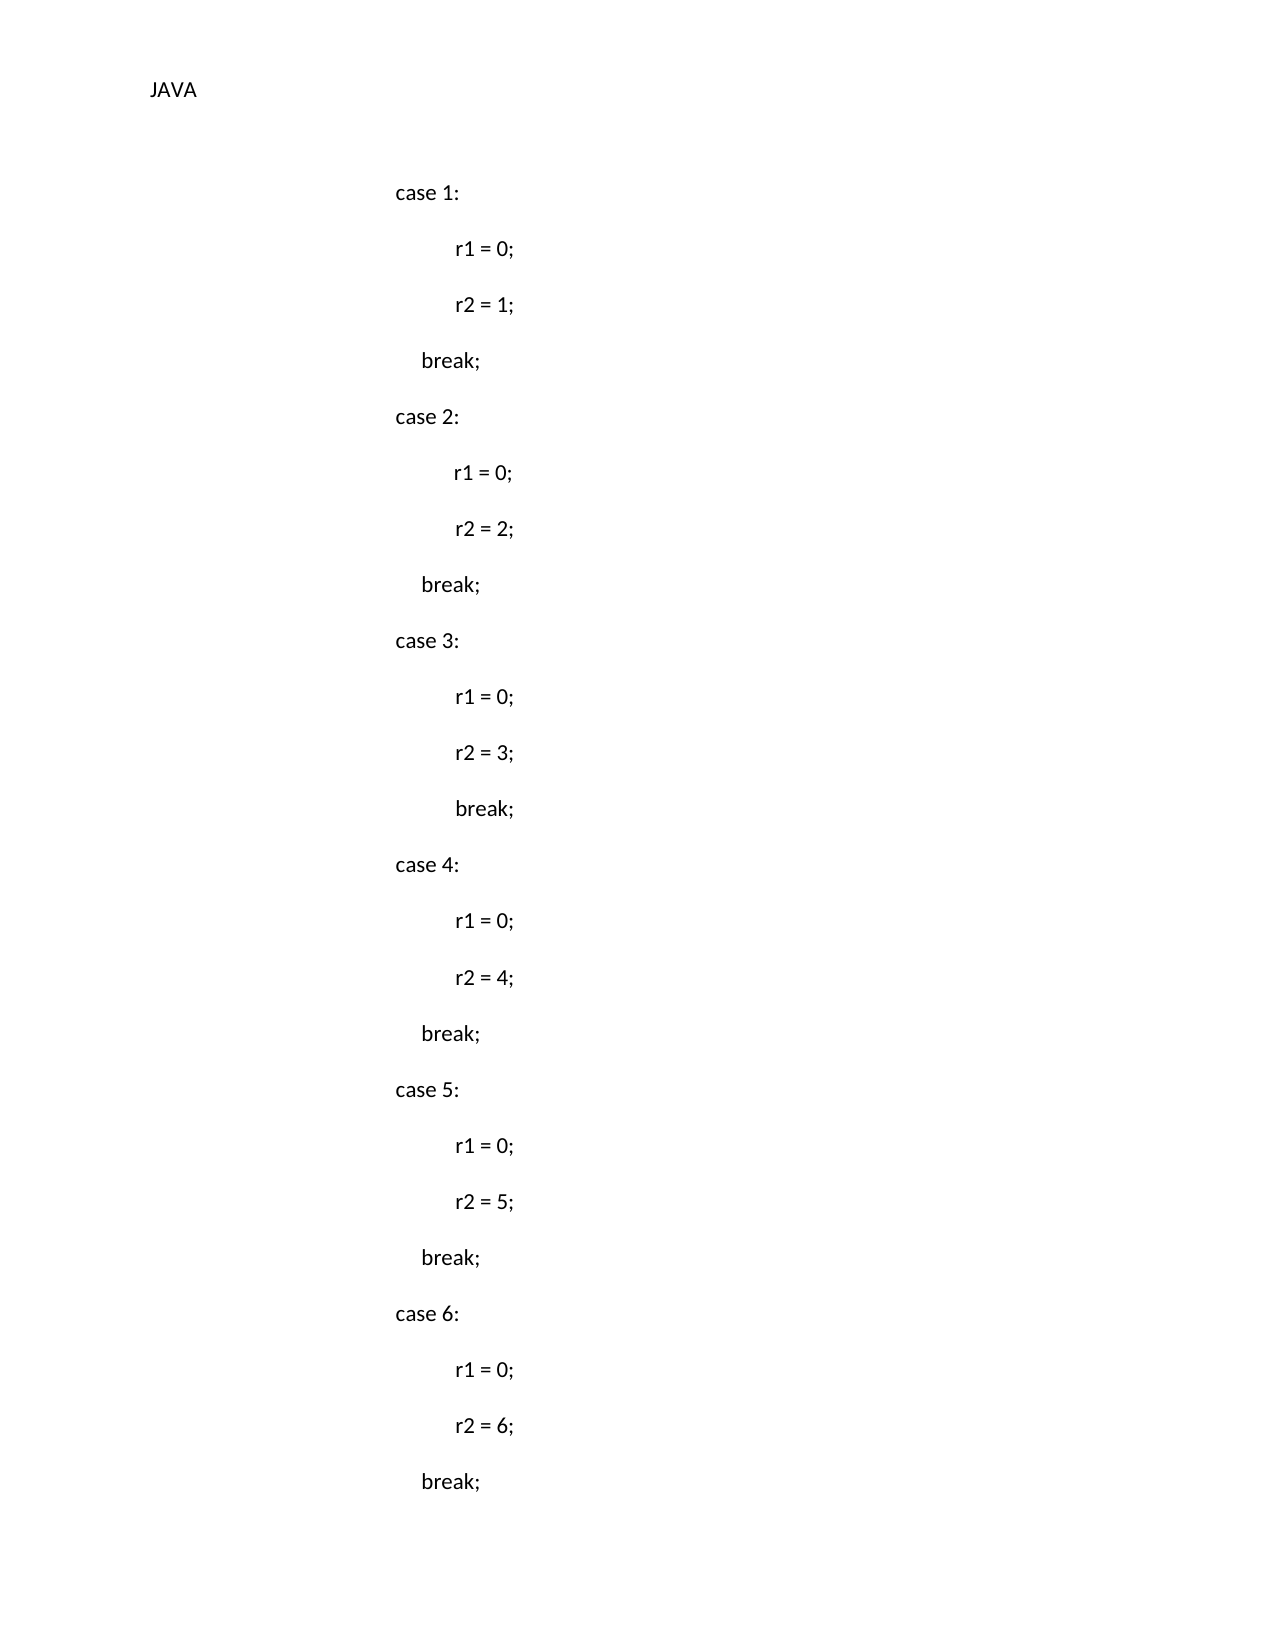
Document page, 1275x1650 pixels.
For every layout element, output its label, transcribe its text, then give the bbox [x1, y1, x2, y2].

text r1 = 0; [150, 234, 1125, 262]
text case 5: [150, 1075, 1125, 1103]
text r1 = 0; [150, 1355, 1125, 1383]
text case 2: [150, 402, 1125, 430]
text case 3: [150, 626, 1125, 654]
text break; [150, 570, 1125, 598]
text r2 = 5; [150, 1187, 1125, 1215]
text break; [150, 1467, 1125, 1495]
text r2 = 3; [150, 738, 1125, 766]
text r1 = 0; [150, 682, 1125, 710]
text r2 = 1; [150, 290, 1125, 318]
text case 1: [150, 178, 1125, 206]
text break; [150, 794, 1125, 822]
text r1 = 0; [150, 907, 1125, 934]
text r2 = 4; [150, 963, 1125, 991]
text break; [150, 1243, 1125, 1271]
text r2 = 2; [150, 514, 1125, 542]
text break; [150, 346, 1125, 374]
text r1 = 0; [150, 458, 1125, 486]
text break; [150, 1019, 1125, 1047]
text r2 = 6; [150, 1411, 1125, 1439]
text case 6: [150, 1299, 1125, 1327]
text r1 = 0; [150, 1131, 1125, 1159]
text case 4: [150, 851, 1125, 878]
